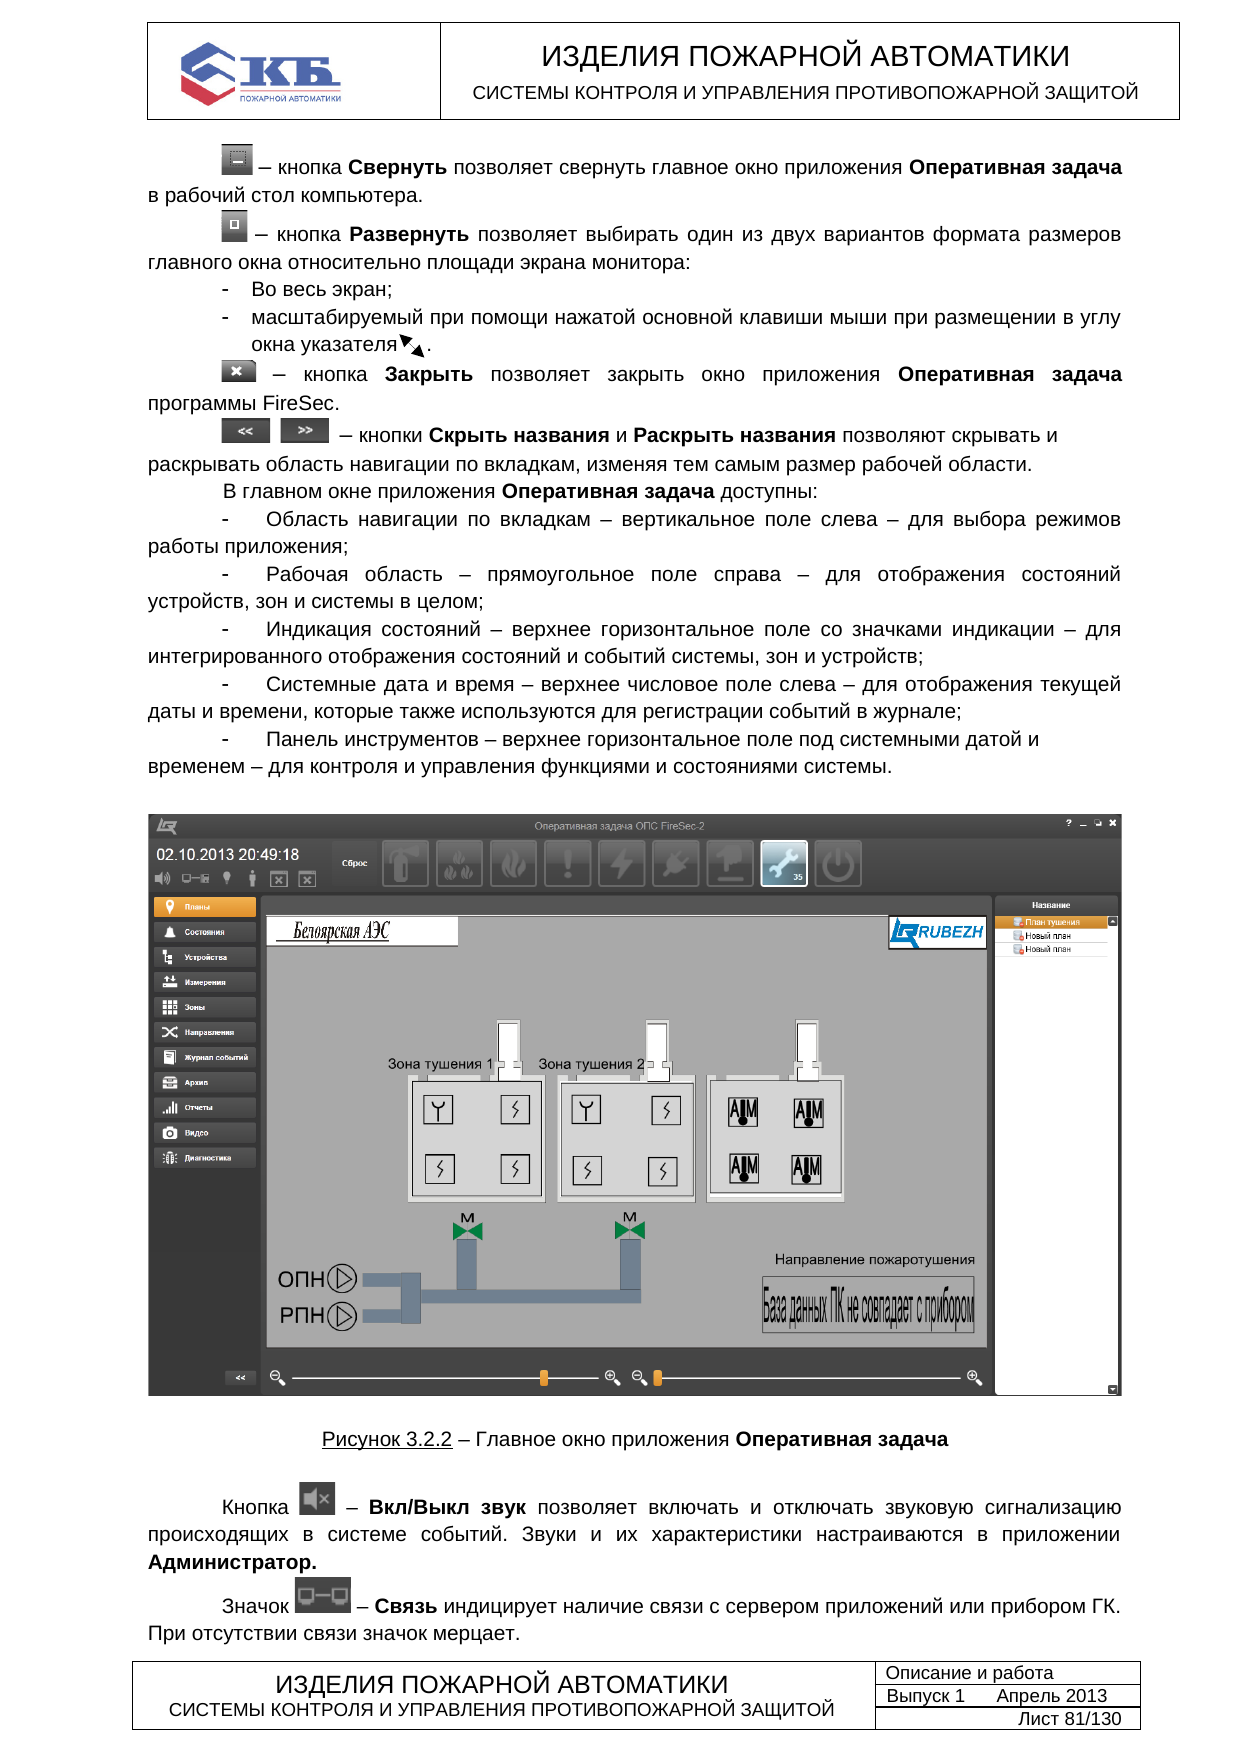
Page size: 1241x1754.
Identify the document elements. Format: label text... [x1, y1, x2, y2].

picture [221, 418, 271, 443]
picture [221, 360, 257, 382]
list В главном окне приложения Оперативная задача доступны: [223, 479, 1122, 503]
list Системные дата и время – верхнее числовое поле слева – для отображения текущей даты и времени, которые также используются для регистрации событий в журнале; [148, 672, 1122, 723]
list Значок – Связь индицирует наличие связи с сервером приложений или прибором ГК. При отсутствии связи значок мерцает. [148, 1577, 1122, 1645]
picture [177, 34, 354, 115]
picture [294, 1577, 351, 1613]
list Рабочая область – прямоугольное поле справа – для отображения состояний устройств, зон и системы в целом; [148, 561, 1122, 613]
list – кнопка Свернуть позволяет свернуть главное окно приложения Оперативная задача в рабочий стол компьютера. [148, 144, 1122, 207]
picture [221, 144, 253, 175]
list – кнопки Скрыть названия и Раскрыть названия позволяют скрывать и раскрывать область навигации по вкладкам, изменяя тем самым размер рабочей области. [148, 419, 1122, 475]
list – кнопка Развернуть позволяет выбирать один из двух вариантов формата размеров главного окна относительно площади экрана монитора: [148, 211, 1122, 273]
list масштабируемый при помощи нажатой основной клавиши мыши при размещении в углу окна указателя . [222, 304, 1122, 356]
picture [280, 418, 329, 443]
list Кнопка – Вкл/Выкл звук позволяет включать и отключать звуковую сигнализацию происходящих в системе событий. Звуки и их характеристики настраиваются в приложении Администратор. [148, 1482, 1122, 1573]
picture [221, 210, 248, 242]
list Рисунок 3.2.2 – Главное окно приложения Оперативная задача [148, 1427, 1122, 1451]
picture [299, 1482, 336, 1515]
list Панель инструментов – верхнее горизонтальное поле под системными датой и временем – для контроля и управления функциями и состояниями системы. [148, 727, 1122, 778]
picture [148, 814, 1122, 1396]
list Во весь экран; [222, 277, 1122, 301]
list – кнопка Закрыть позволяет закрыть окно приложения Оперативная задача программы FireSec. [148, 360, 1122, 415]
list Индикация состояний – верхнее горизонтальное поле со значками индикации – для интегрированного отображения состояний и событий системы, зон и устройств; [148, 617, 1122, 668]
list Область навигации по вкладкам – вертикальное поле слева – для выбора режимов работы приложения; [148, 506, 1122, 558]
